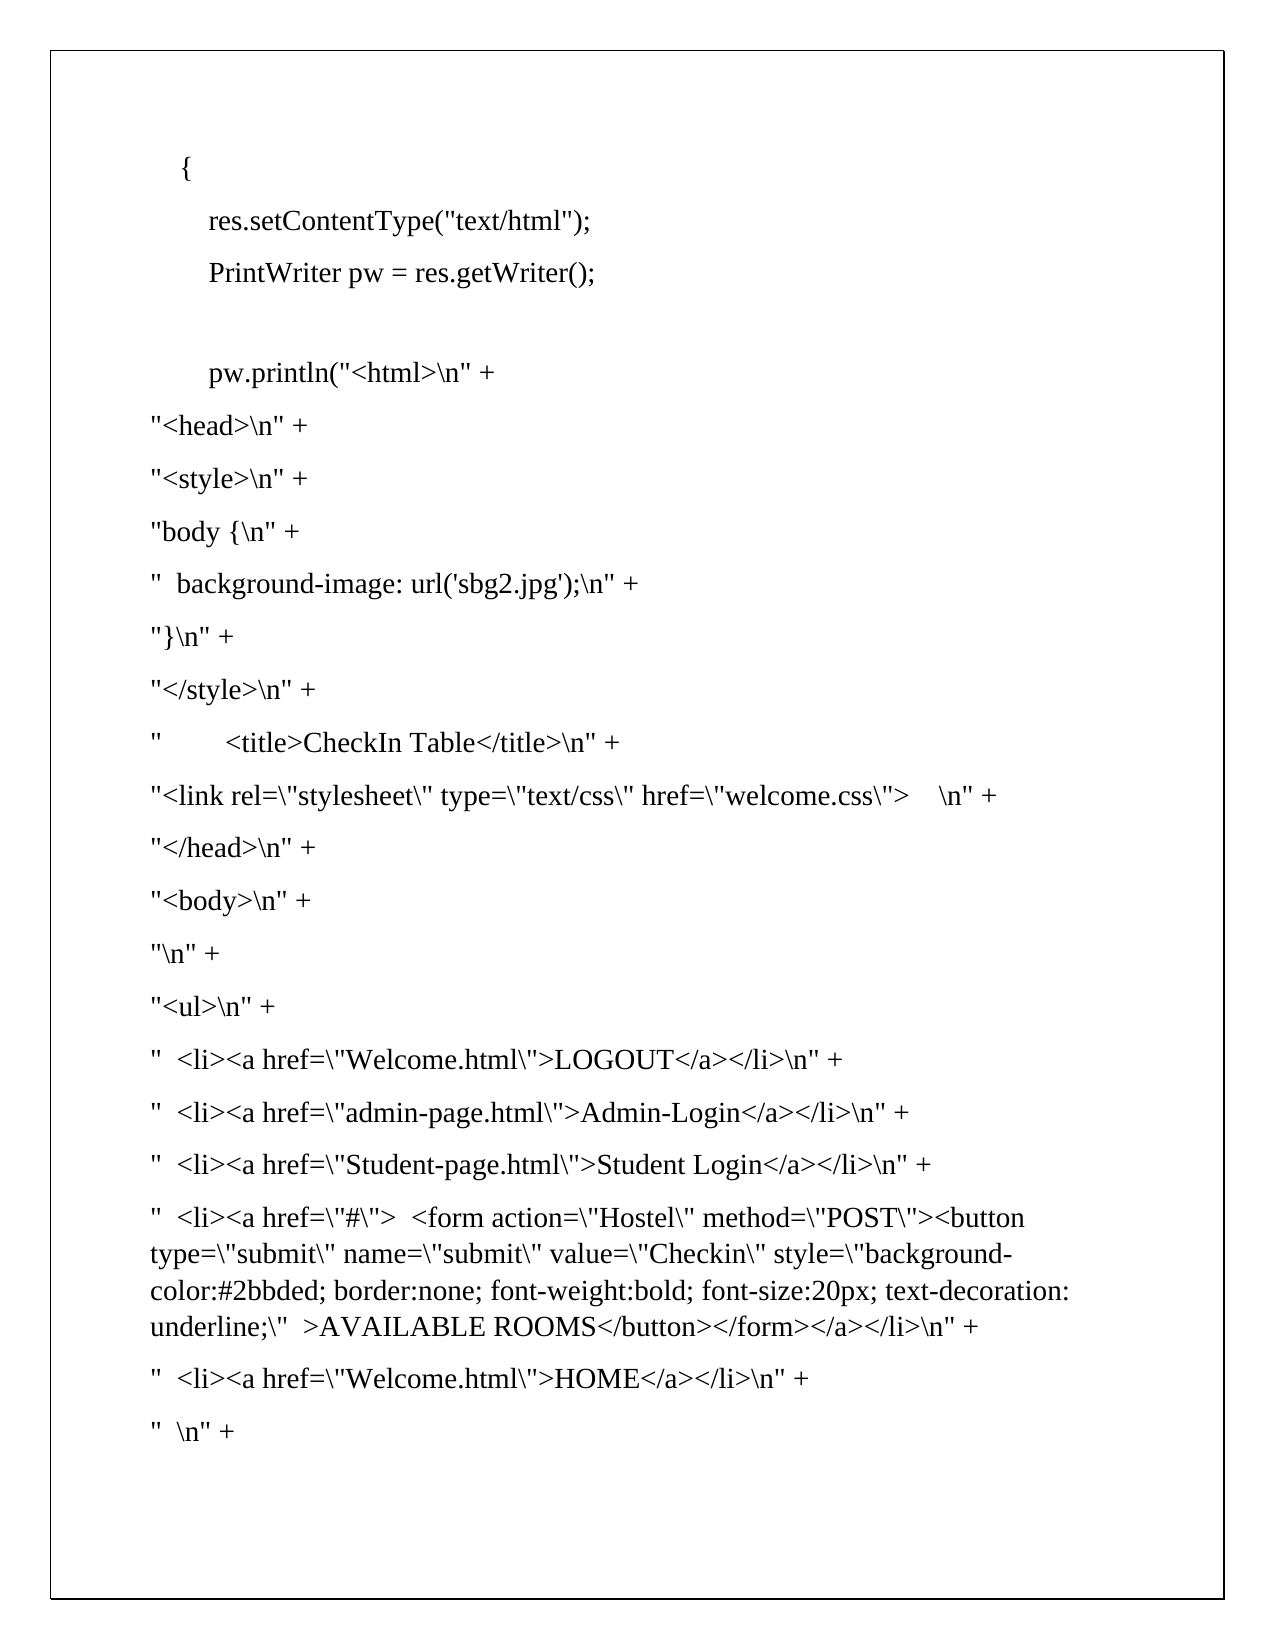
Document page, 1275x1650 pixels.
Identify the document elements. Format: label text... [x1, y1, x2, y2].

text "</head>\n" + [150, 831, 1124, 864]
text "</style>\n" + [150, 672, 1124, 706]
text "body {\n" + [150, 514, 1124, 547]
text "<ul>\n" + [150, 989, 1124, 1023]
text PrintWriter pw = res.getWriter(); [150, 256, 1124, 289]
text { [150, 150, 1124, 183]
text " \n" + [150, 1414, 1124, 1448]
text " <li><a href=\"#\"> <form action=\"Hostel\" method=\"POST\"><button type=\"submit\" name=\"submit\" value=\"Checkin\" style=\"background-color:#2bbded; border:none; font-weight:bold; font-size:20px; text-decoration: underline;\" >AVAILABLE ROOMS</button></form></a></li>\n" + [150, 1200, 1124, 1342]
text " <li><a href=\"admin-page.html\">Admin-Login</a></li>\n" + [150, 1095, 1124, 1128]
text "}\n" + [150, 619, 1124, 653]
text "<body>\n" + [150, 883, 1124, 917]
text pw.println("<html>\n" + [150, 355, 1124, 389]
text "<head>\n" + [150, 408, 1124, 442]
text " background-image: url('sbg2.jpg');\n" + [150, 567, 1124, 600]
text " <li><a href=\"Welcome.html\">HOME</a></li>\n" + [150, 1362, 1124, 1395]
text res.setContentType("text/html"); [150, 203, 1124, 236]
text "\n" + [150, 936, 1124, 970]
text "<style>\n" + [150, 461, 1124, 494]
text " <li><a href=\"Welcome.html\">LOGOUT</a></li>\n" + [150, 1042, 1124, 1075]
text " <title>CheckIn Table</title>\n" + [150, 725, 1124, 758]
text " <li><a href=\"Student-page.html\">Student Login</a></li>\n" + [150, 1147, 1124, 1181]
text "<link rel=\"stylesheet\" type=\"text/css\" href=\"welcome.css\"> \n" + [150, 778, 1124, 811]
